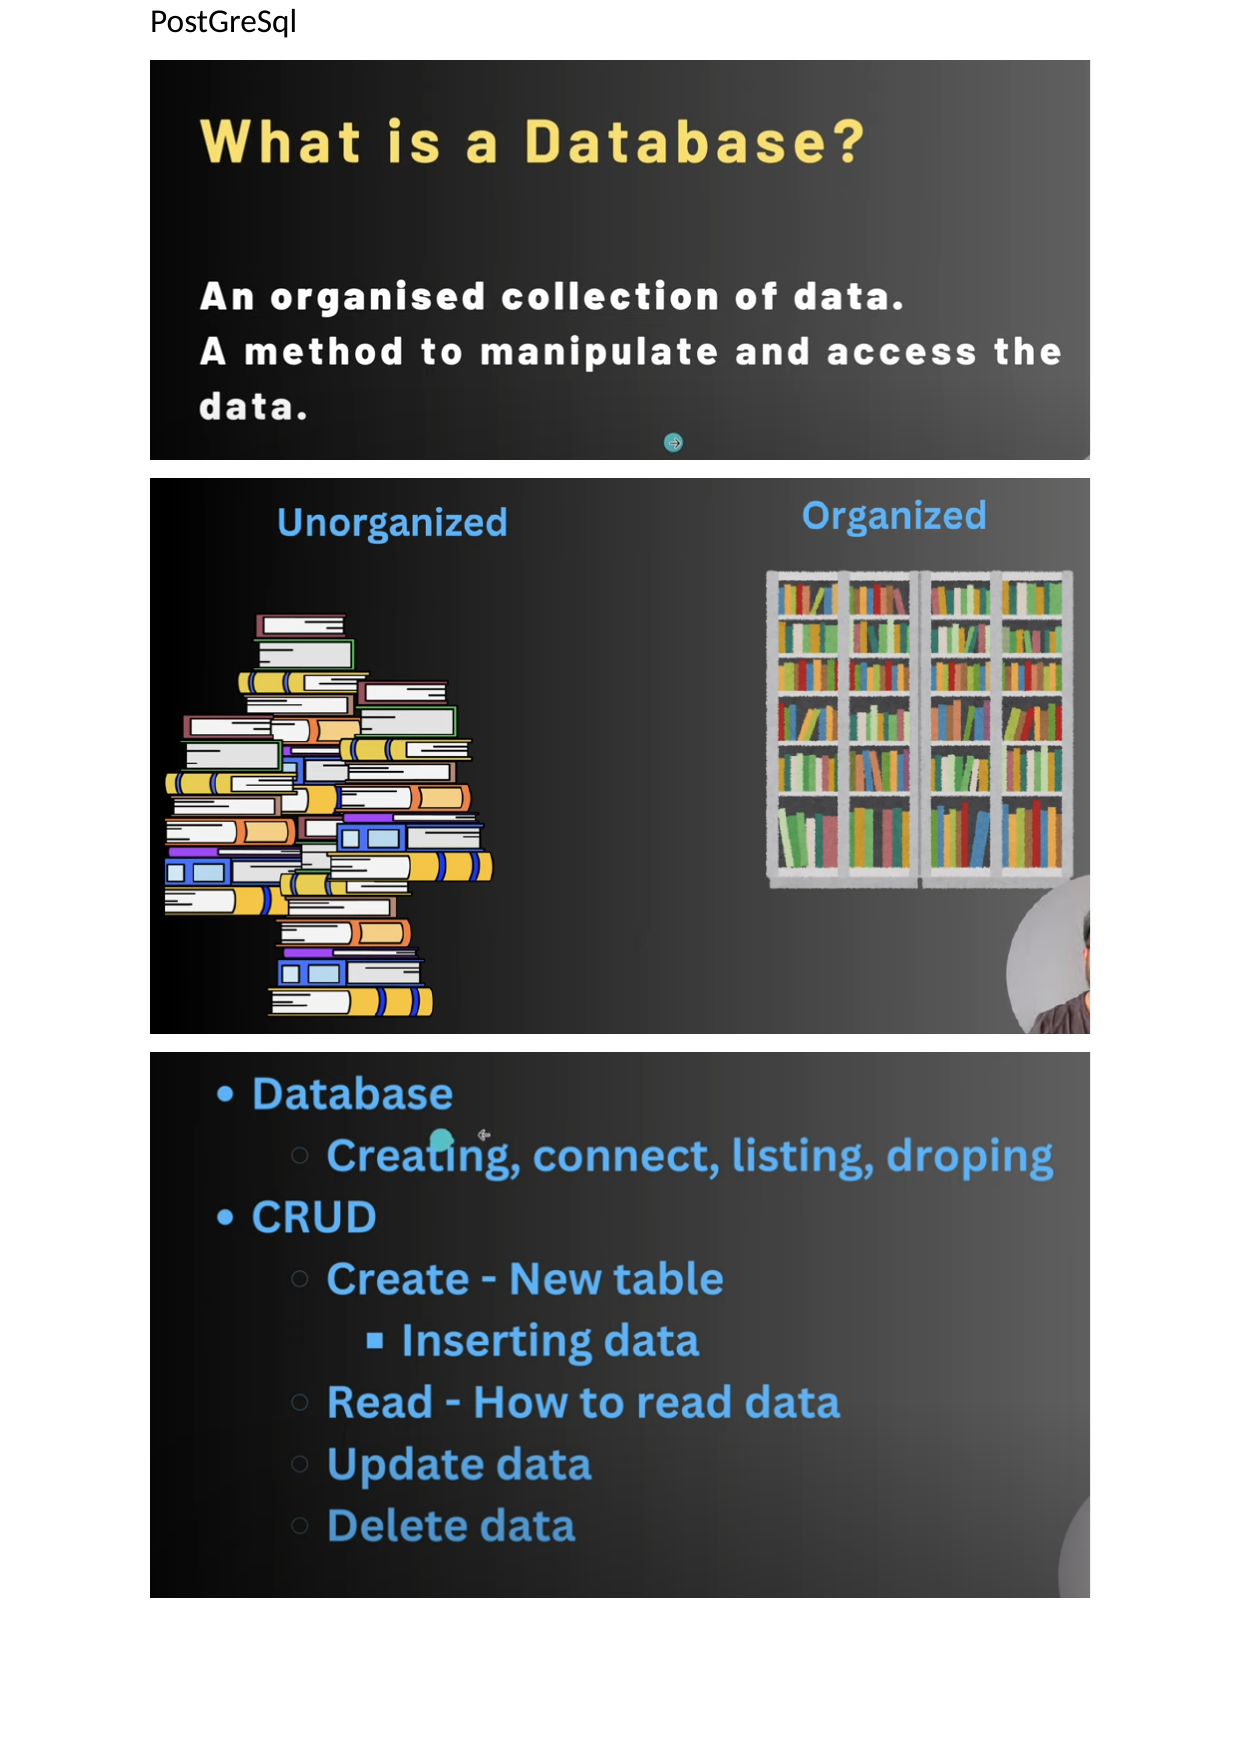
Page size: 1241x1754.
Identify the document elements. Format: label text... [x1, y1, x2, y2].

text PostGreSql [150, 0, 1090, 41]
picture [150, 478, 1091, 1034]
picture [150, 1052, 1091, 1598]
picture [150, 60, 1091, 460]
